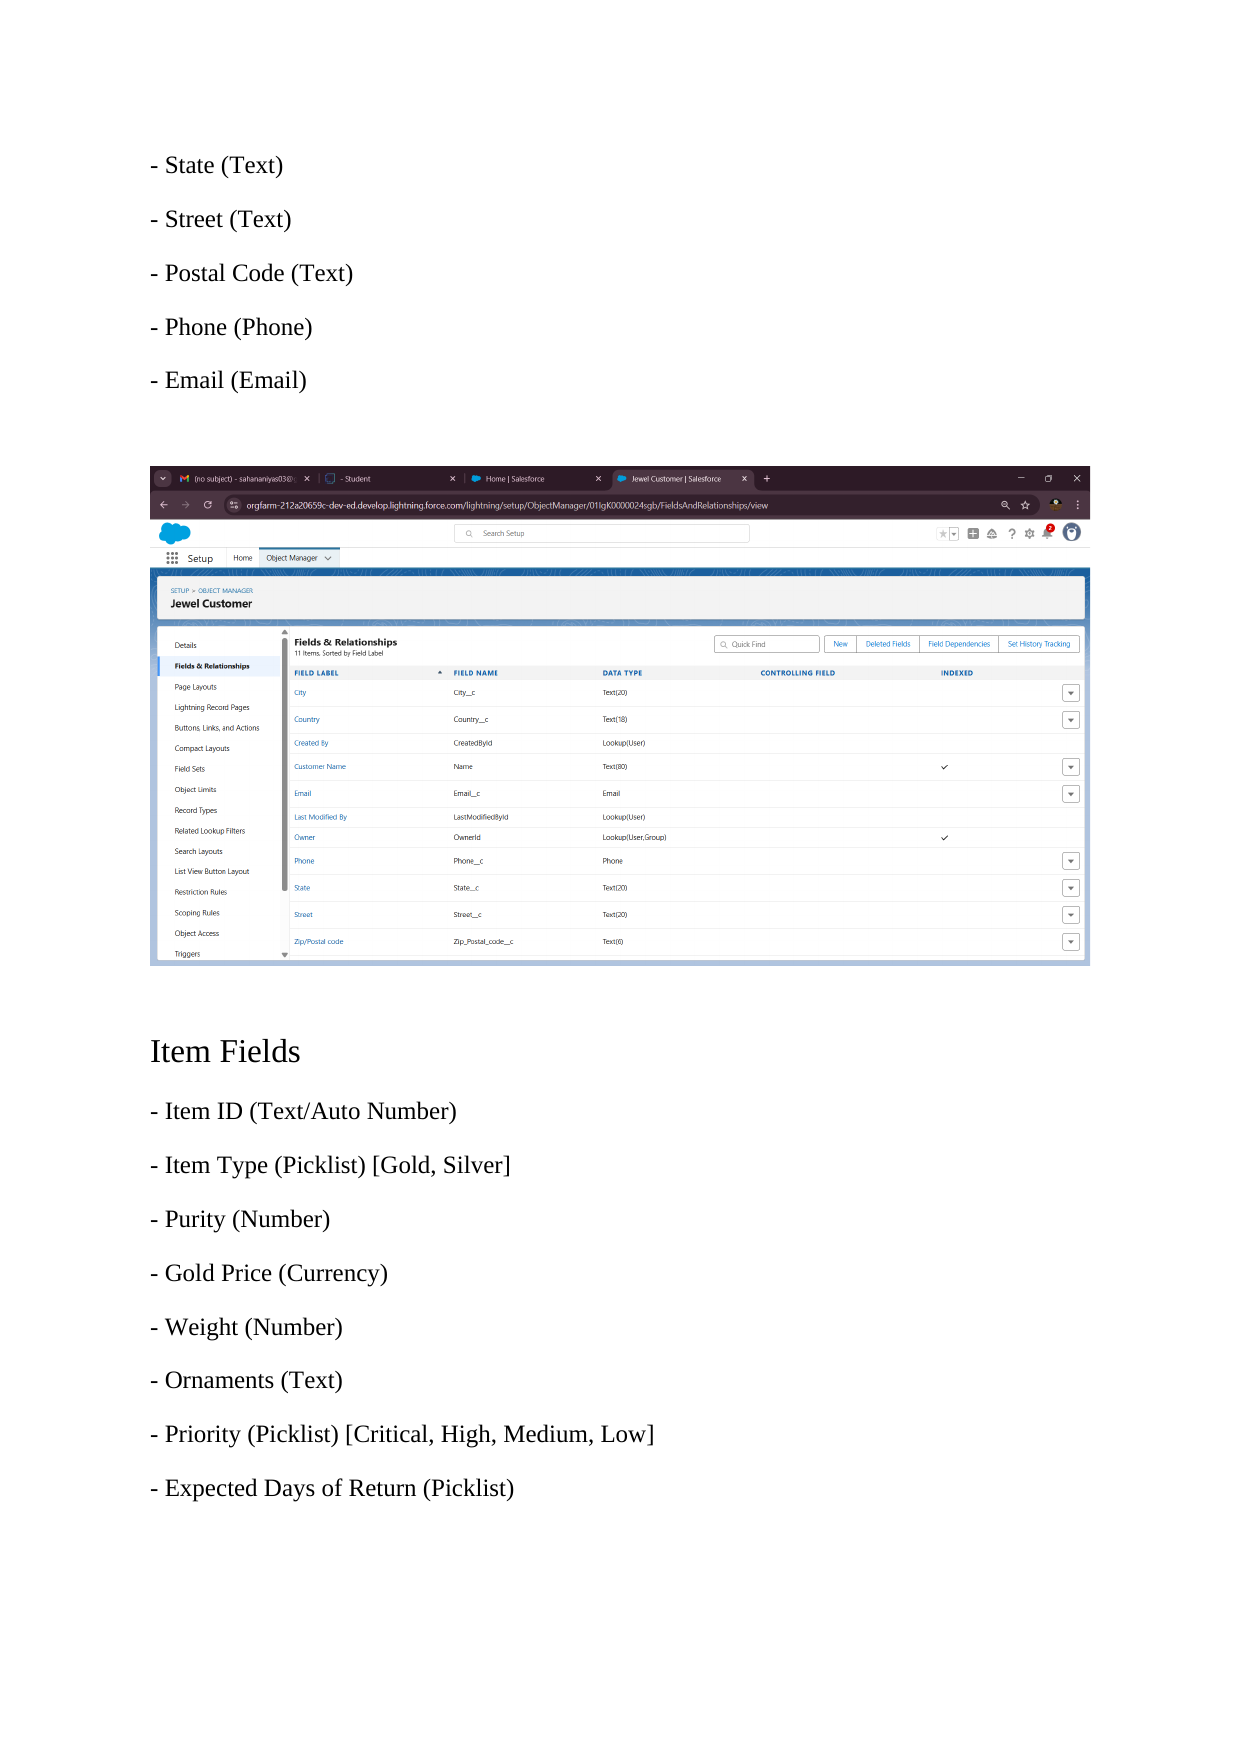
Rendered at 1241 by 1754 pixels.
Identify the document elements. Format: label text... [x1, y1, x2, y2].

text - Gold Price (Currency) [150, 1258, 1090, 1287]
text - Priority (Picklist) [Critical, High, Medium, Low] [150, 1419, 1090, 1448]
text - State (Text) [150, 150, 1090, 179]
text - Email (Email) [150, 365, 1090, 394]
text - Phone (Phone) [150, 312, 1090, 340]
text - Expected Days of Return (Picklist) [150, 1473, 1090, 1502]
text - Postal Code (Text) [150, 258, 1090, 286]
text - Purity (Number) [150, 1204, 1090, 1233]
picture [150, 466, 1091, 966]
text - Ornaments (Text) [150, 1366, 1090, 1394]
text - Item ID (Text/Auto Number) [150, 1096, 1090, 1125]
text Item Fields [150, 1031, 1090, 1070]
text - Weight (Number) [150, 1312, 1090, 1340]
text - Item Type (Picklist) [Gold, Silver] [150, 1150, 1090, 1179]
text - Street (Text) [150, 204, 1090, 233]
